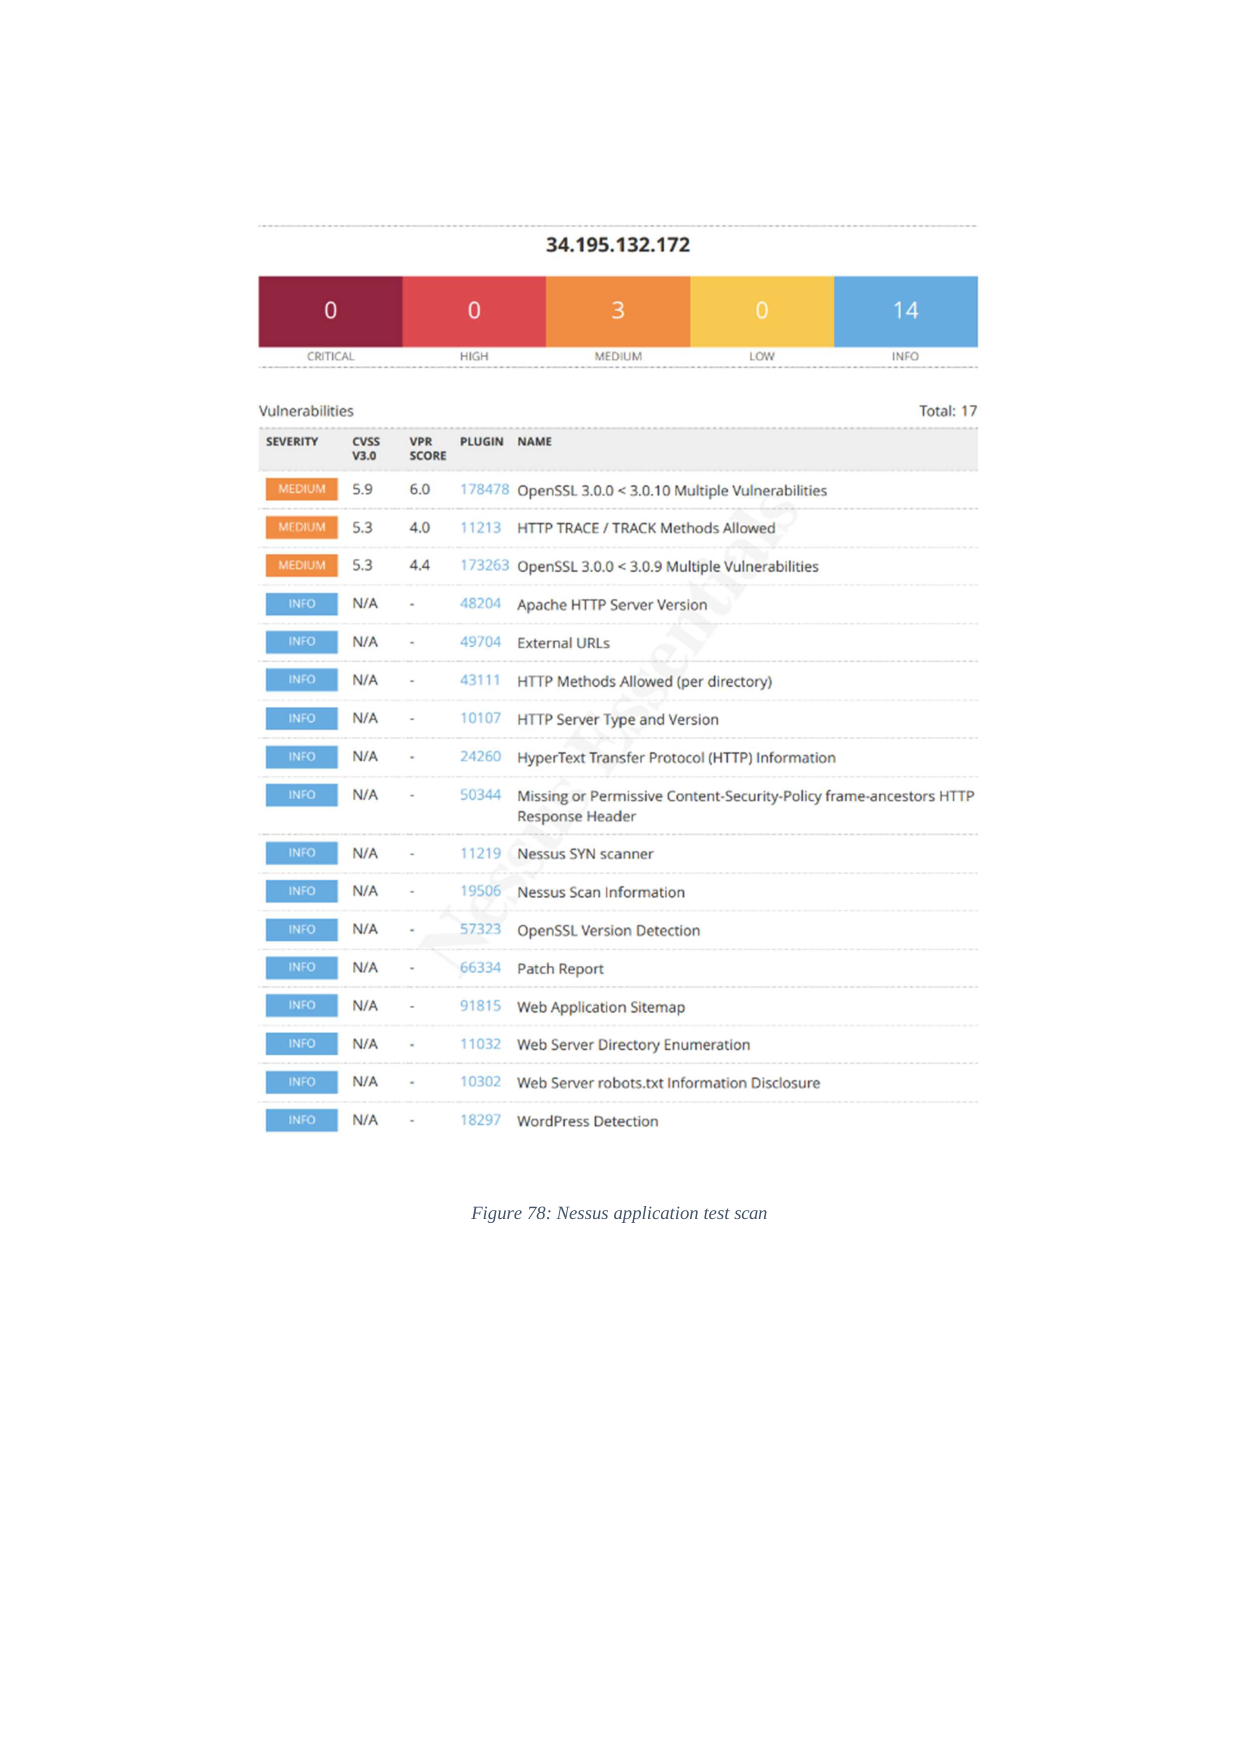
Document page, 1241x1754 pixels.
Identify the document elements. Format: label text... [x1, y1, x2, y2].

picture [220, 203, 1020, 1182]
text Figure 78: Nessus application test scan [63, 1202, 1177, 1224]
